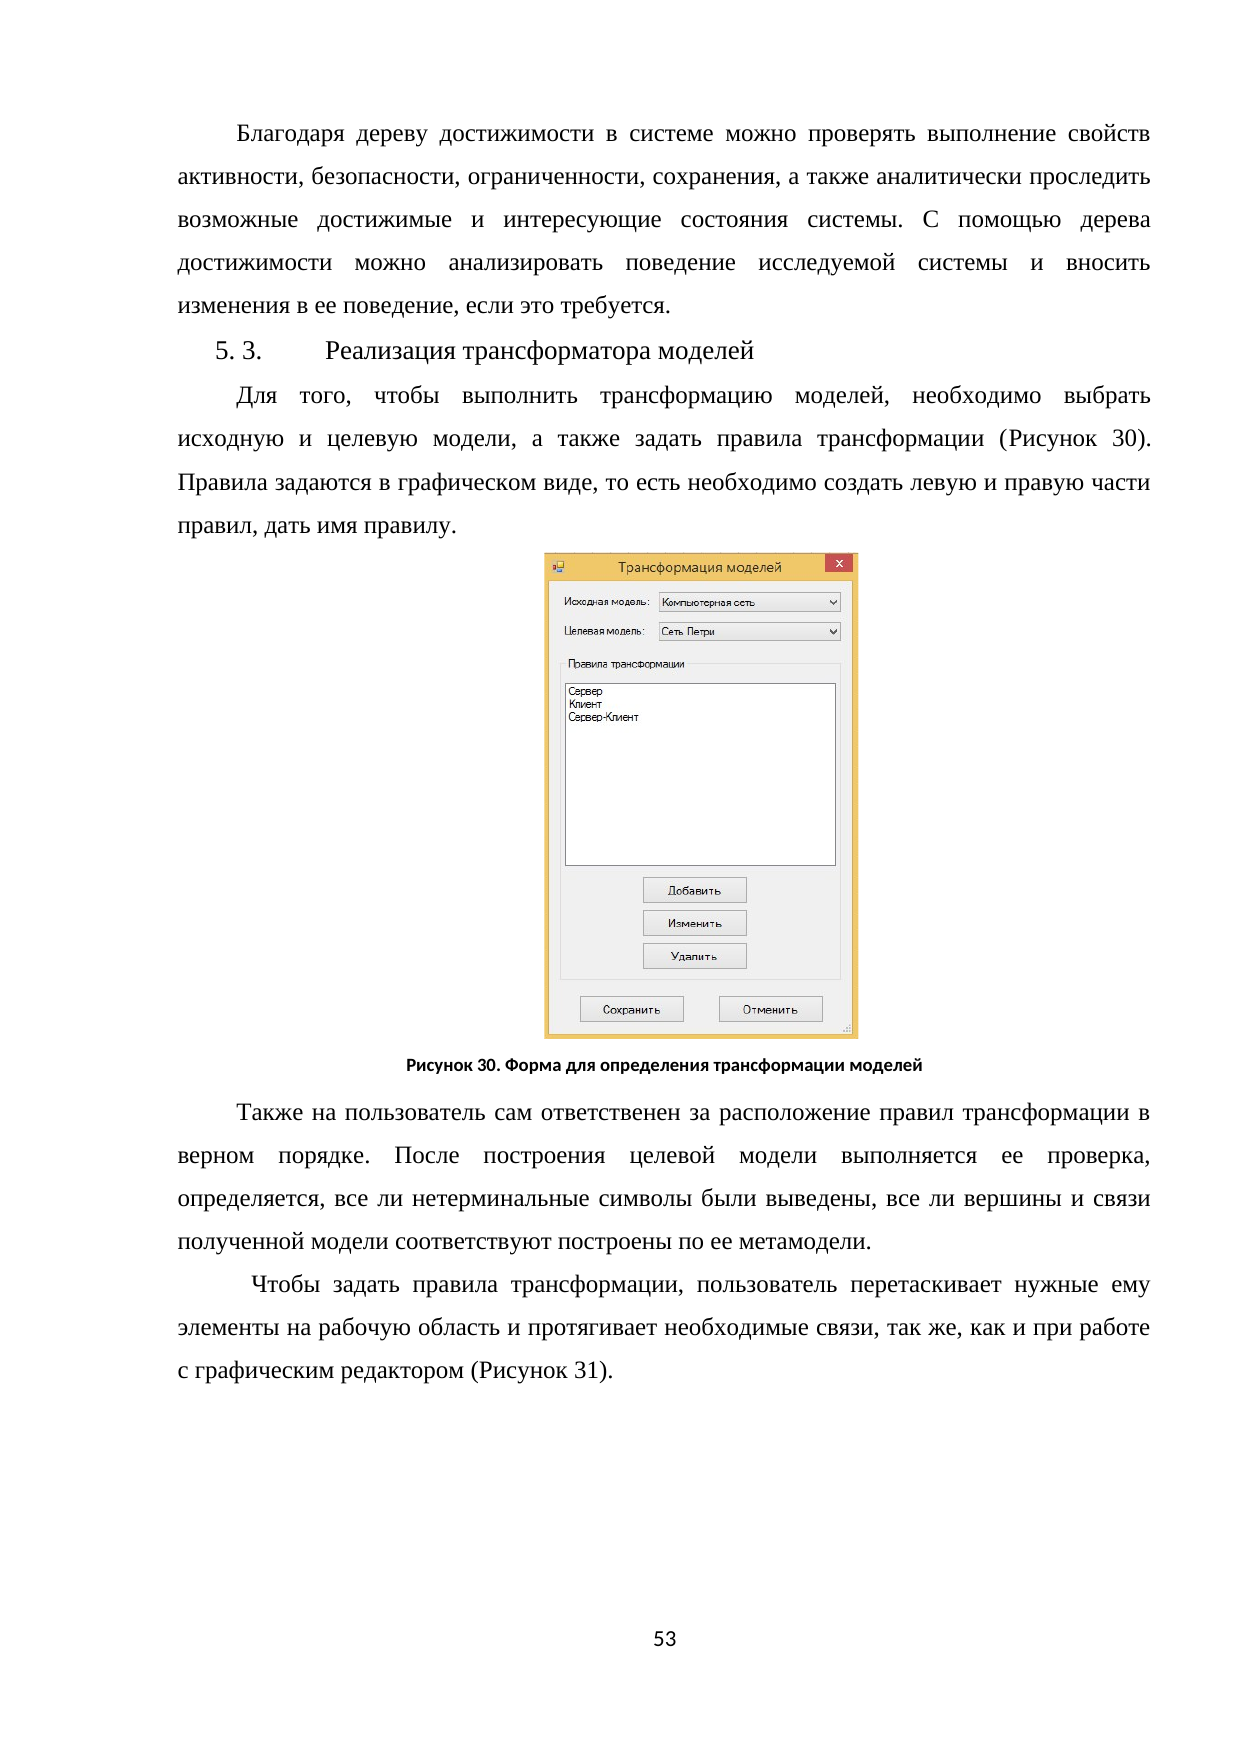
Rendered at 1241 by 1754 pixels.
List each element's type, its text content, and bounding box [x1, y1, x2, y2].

text Для того, чтобы выполнить трансформацию моделей, необходимо выбрать исходную и целевую модели, а также задать правила трансформации (Рисунок 30). Правила задаются в графическом виде, то есть необходимо создать левую и правую части правил, дать имя правилу. [177, 380, 1152, 538]
text Благодаря дереву достижимости в системе можно проверять выполнение свойств активности, безопасности, ограниченности, сохранения, а также аналитически проследить возможные достижимые и интересующие состояния системы. С помощью дерева достижимости можно анализировать поведение исследуемой системы и вносить изменения в ее поведение, если это требуется. [177, 118, 1152, 319]
text Рисунок 30. Форма для определения трансформации моделей [177, 1053, 1152, 1076]
subtitle Реализация трансформатора моделей [215, 334, 1152, 365]
text Чтобы задать правила трансформации, пользователь перетаскивает нужные ему элементы на рабочую область и протягивает необходимые связи, так же, как и при работе с графическим редактором (Рисунок 31). [177, 1269, 1152, 1384]
picture [544, 552, 859, 1039]
text Также на пользователь сам ответственен за расположение правил трансформации в верном порядке. После построения целевой модели выполняется ее проверка, определяется, все ли нетерминальные символы были выведены, все ли вершины и связи полученной модели соответствуют построены по ее метамодели. [177, 1097, 1152, 1255]
